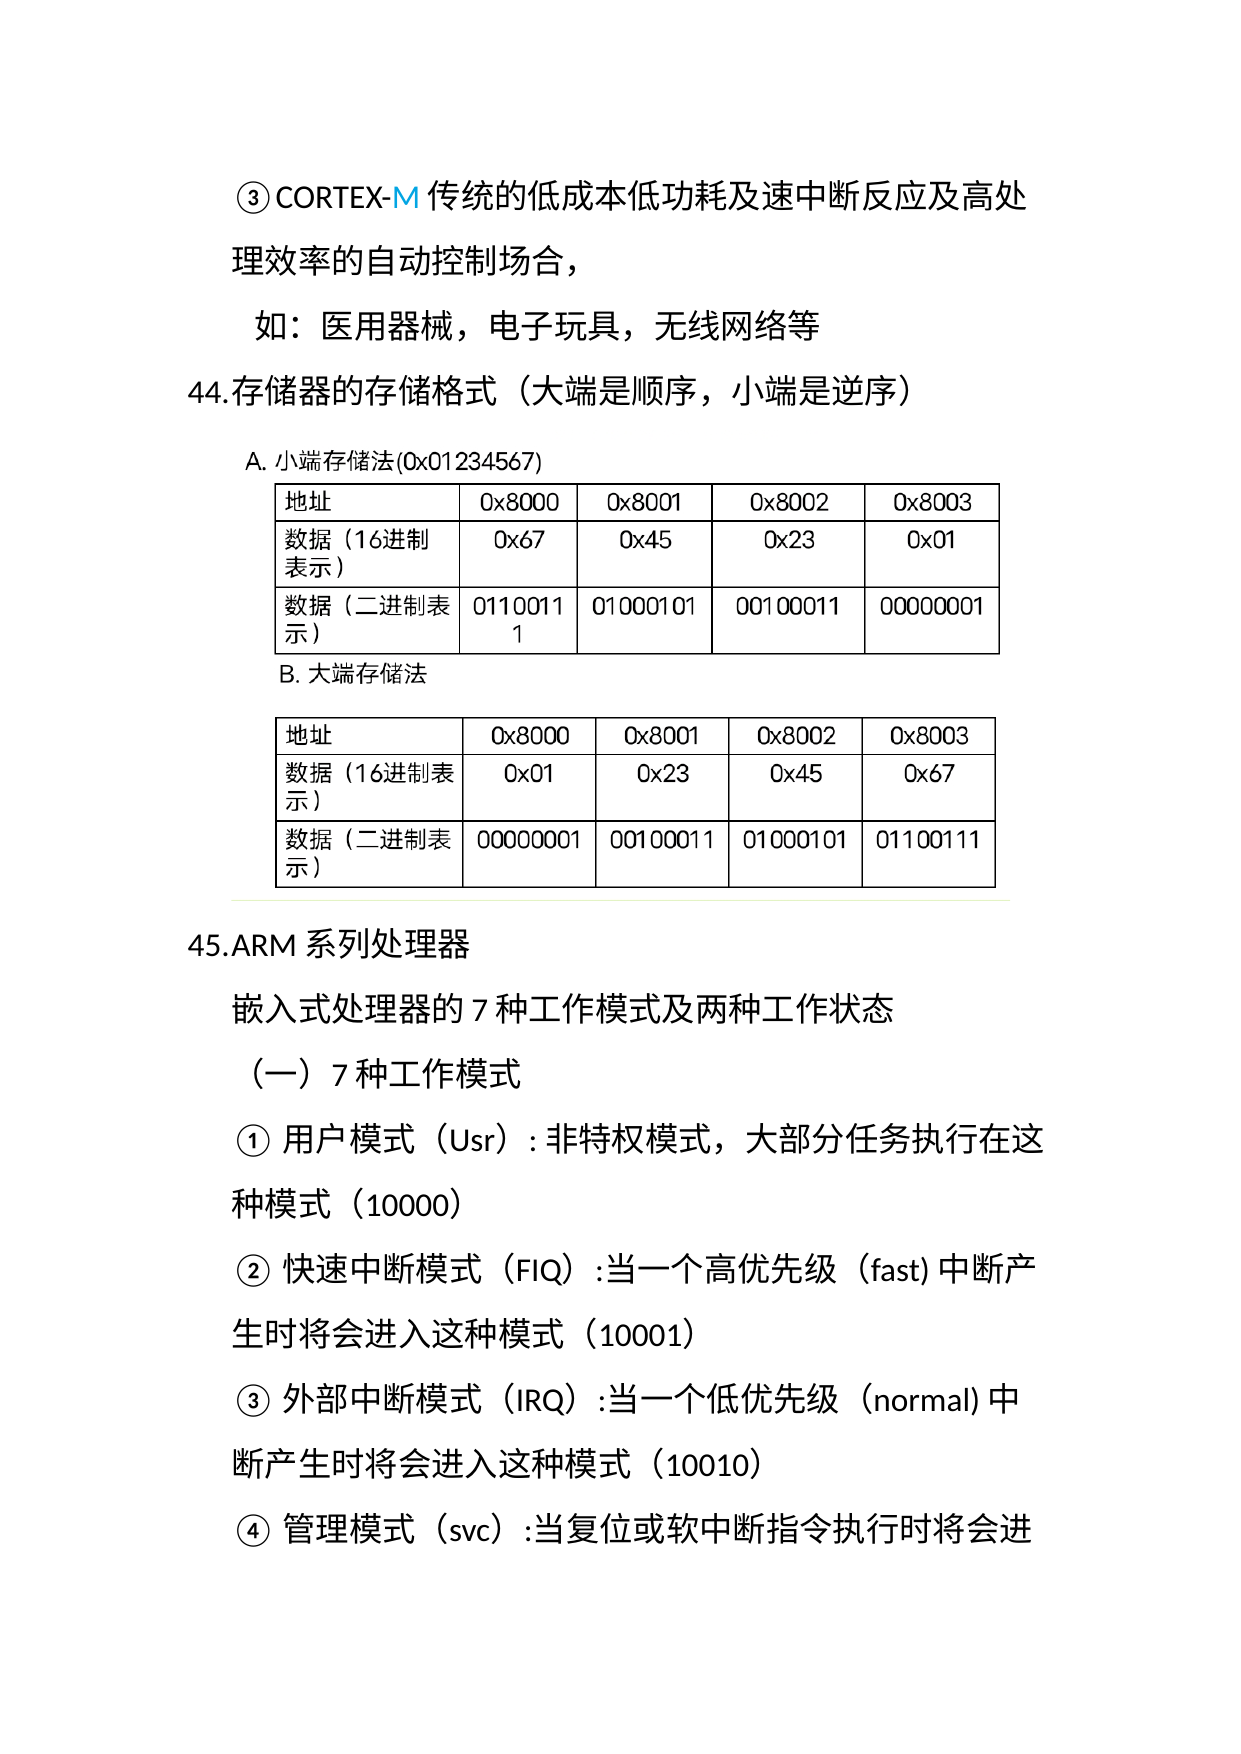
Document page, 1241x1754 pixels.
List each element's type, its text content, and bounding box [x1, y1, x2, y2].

list ARM系列处理器 [187, 909, 1053, 974]
list 存储器的存储格式（大端是顺序，小端是逆序） [187, 357, 1053, 422]
list 如：医用器械，电子玩具，无线网络等 [231, 292, 1053, 357]
list ③CORTEX-M 传统的低成本低功耗及速中断反应及高处理效率的自动控制场合， [231, 162, 1053, 292]
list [231, 1494, 1053, 1559]
list ②快速中断模式（FIQ）:当一个高优先级（fast) 中断产生时将会进入这种模式（10001） [231, 1234, 1053, 1364]
list 嵌入式处理器的7种工作模式及两种工作状态 [231, 974, 1053, 1039]
list ③外部中断模式（IRQ）:当一个低优先级（normal) 中断产生时将会进入这种模式（10010） [231, 1364, 1053, 1494]
picture [231, 430, 1011, 901]
list ①用户模式（Usr）: 非特权模式，大部分任务执行在这种模式（10000） [231, 1104, 1053, 1234]
list （一）7种工作模式 [231, 1039, 1053, 1104]
